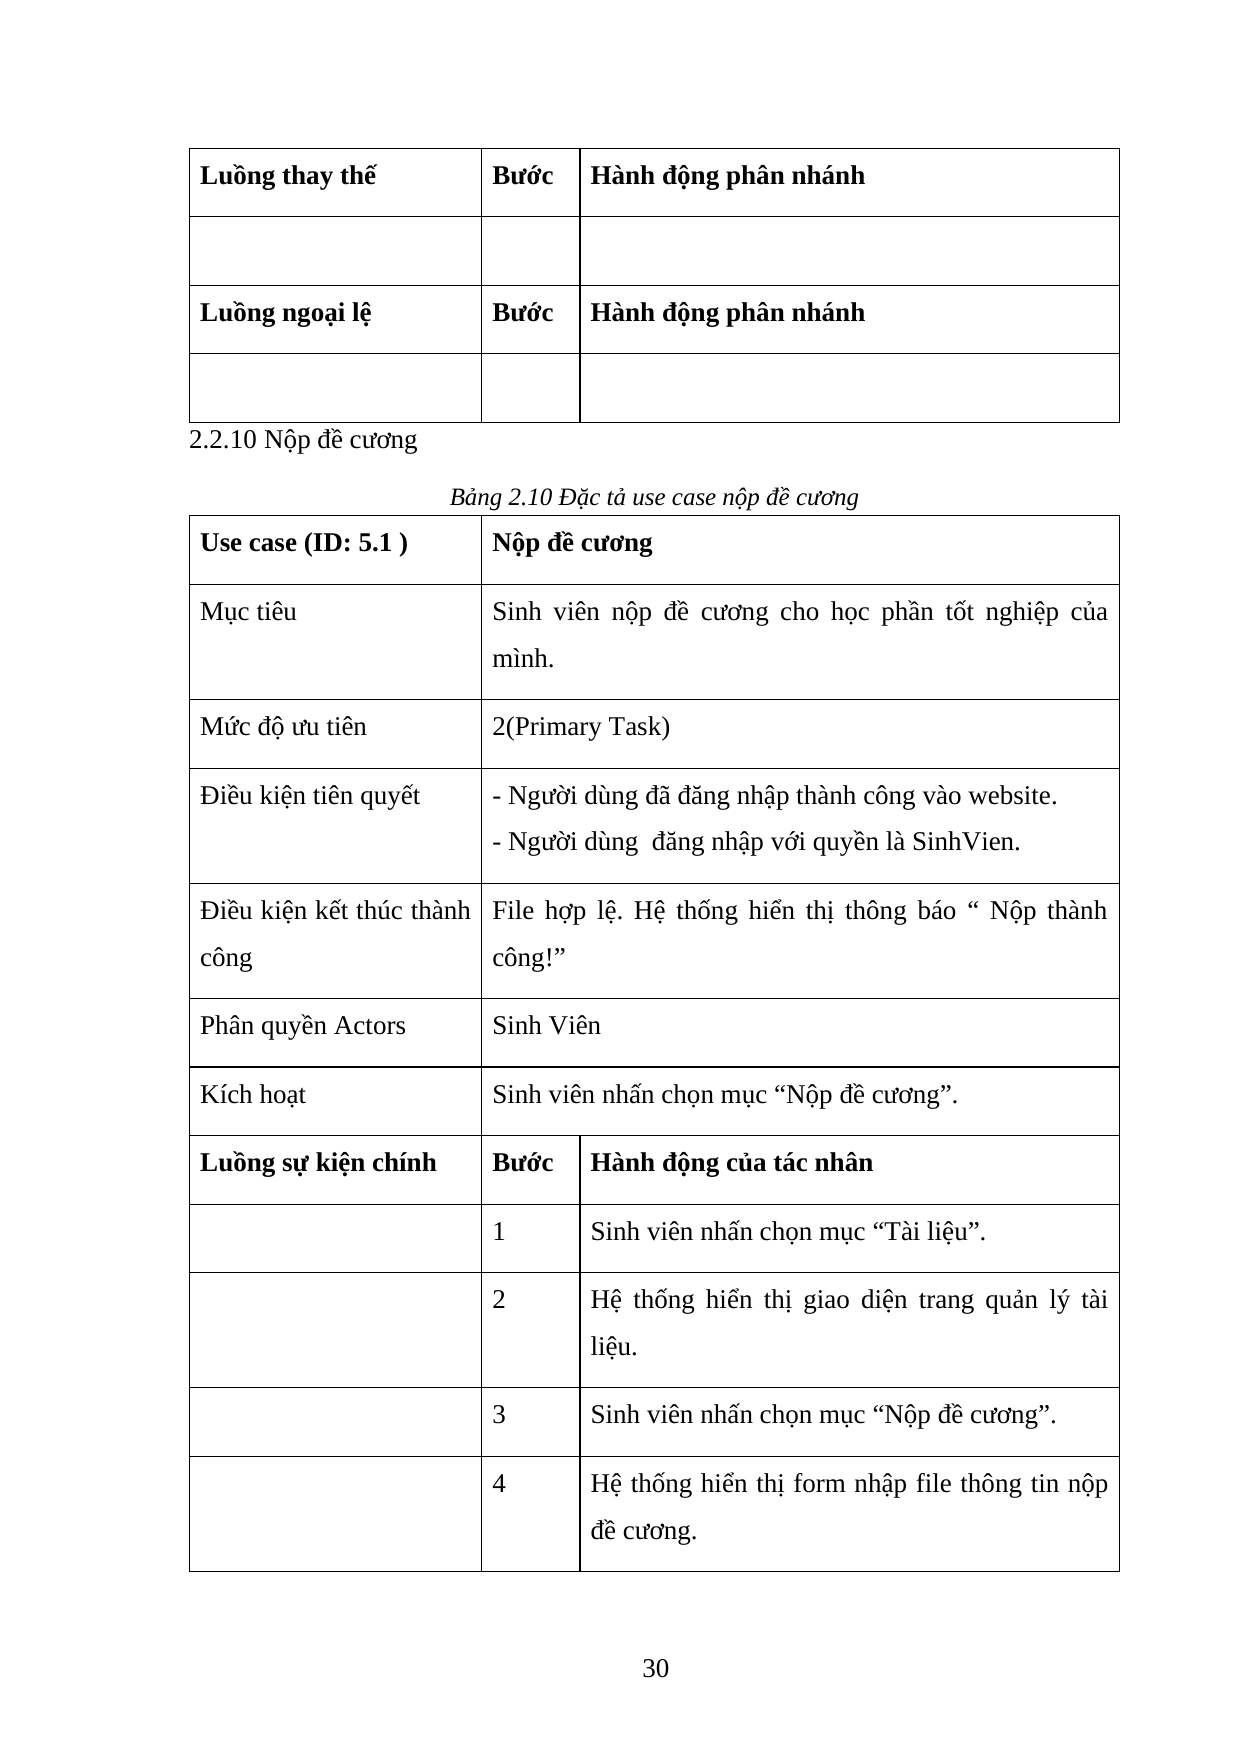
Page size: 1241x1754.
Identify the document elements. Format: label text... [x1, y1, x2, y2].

table_cell File hợp lệ. Hệ thống hiển thị thông báo “ Nộp thành công!” [482, 884, 1119, 998]
list Nộp đề cương [189, 423, 1122, 454]
table_cell [190, 1205, 481, 1272]
table_cell Mức độ ưu tiên [190, 700, 481, 767]
table_cell Sinh Viên [482, 999, 1119, 1066]
table_cell Mục tiêu [190, 585, 481, 699]
table_cell Sinh viên nộp đề cương cho học phần tốt nghiệp của mình. [482, 585, 1119, 699]
table_header Nộp đề cương [482, 516, 1119, 584]
table_cell Kích hoạt [190, 1068, 481, 1135]
table_cell Điều kiện tiên quyết [190, 769, 481, 883]
table_cell Luồng sự kiện chính [190, 1136, 481, 1203]
table_cell [190, 354, 481, 422]
table_cell 2(Primary Task) [482, 700, 1119, 767]
table_cell Sinh viên nhấn chọn mục “Tài liệu”. [581, 1205, 1119, 1272]
table_cell 1 [482, 1205, 579, 1272]
table_cell 3 [482, 1388, 579, 1456]
table_cell - Người dùng đã đăng nhập thành công vào website. - Người dùng đăng nhập với quyền là SinhVien. [482, 769, 1119, 883]
table_cell Hành động phân nhánh [581, 149, 1119, 216]
table_cell Hệ thống hiển thị form nhập file thông tin nộp đề cương. [581, 1457, 1119, 1571]
table_cell Điều kiện kết thúc thành công [190, 884, 481, 998]
table_cell Sinh viên nhấn chọn mục “Nộp đề cương”. [581, 1388, 1119, 1456]
table_cell [190, 1273, 481, 1387]
table_cell Luồng thay thế [190, 149, 481, 216]
table_cell [482, 217, 579, 285]
table_cell Hành động phân nhánh [581, 286, 1119, 353]
table_cell Hệ thống hiển thị giao diện trang quản lý tài liệu. [581, 1273, 1119, 1387]
table_cell 2 [482, 1273, 579, 1387]
table_header Use case (ID: 5.1 ) [190, 516, 481, 584]
table_cell Sinh viên nhấn chọn mục “Nộp đề cương”. [482, 1068, 1119, 1135]
text Bảng 2.10 Đặc tả use case nộp đề cương [189, 482, 1122, 511]
table_cell [581, 354, 1119, 422]
table_cell [482, 354, 579, 422]
table_cell [581, 217, 1119, 285]
table_cell [190, 1388, 481, 1456]
table_cell Bước [482, 286, 579, 353]
table_cell [190, 217, 481, 285]
table_cell [190, 1457, 481, 1571]
table_cell Luồng ngoại lệ [190, 286, 481, 353]
table_cell 4 [482, 1457, 579, 1571]
table_cell Phân quyền Actors [190, 999, 481, 1066]
table_cell Bước [482, 1136, 579, 1203]
table_cell Hành động của tác nhân [581, 1136, 1119, 1203]
table_cell Bước [482, 149, 579, 216]
